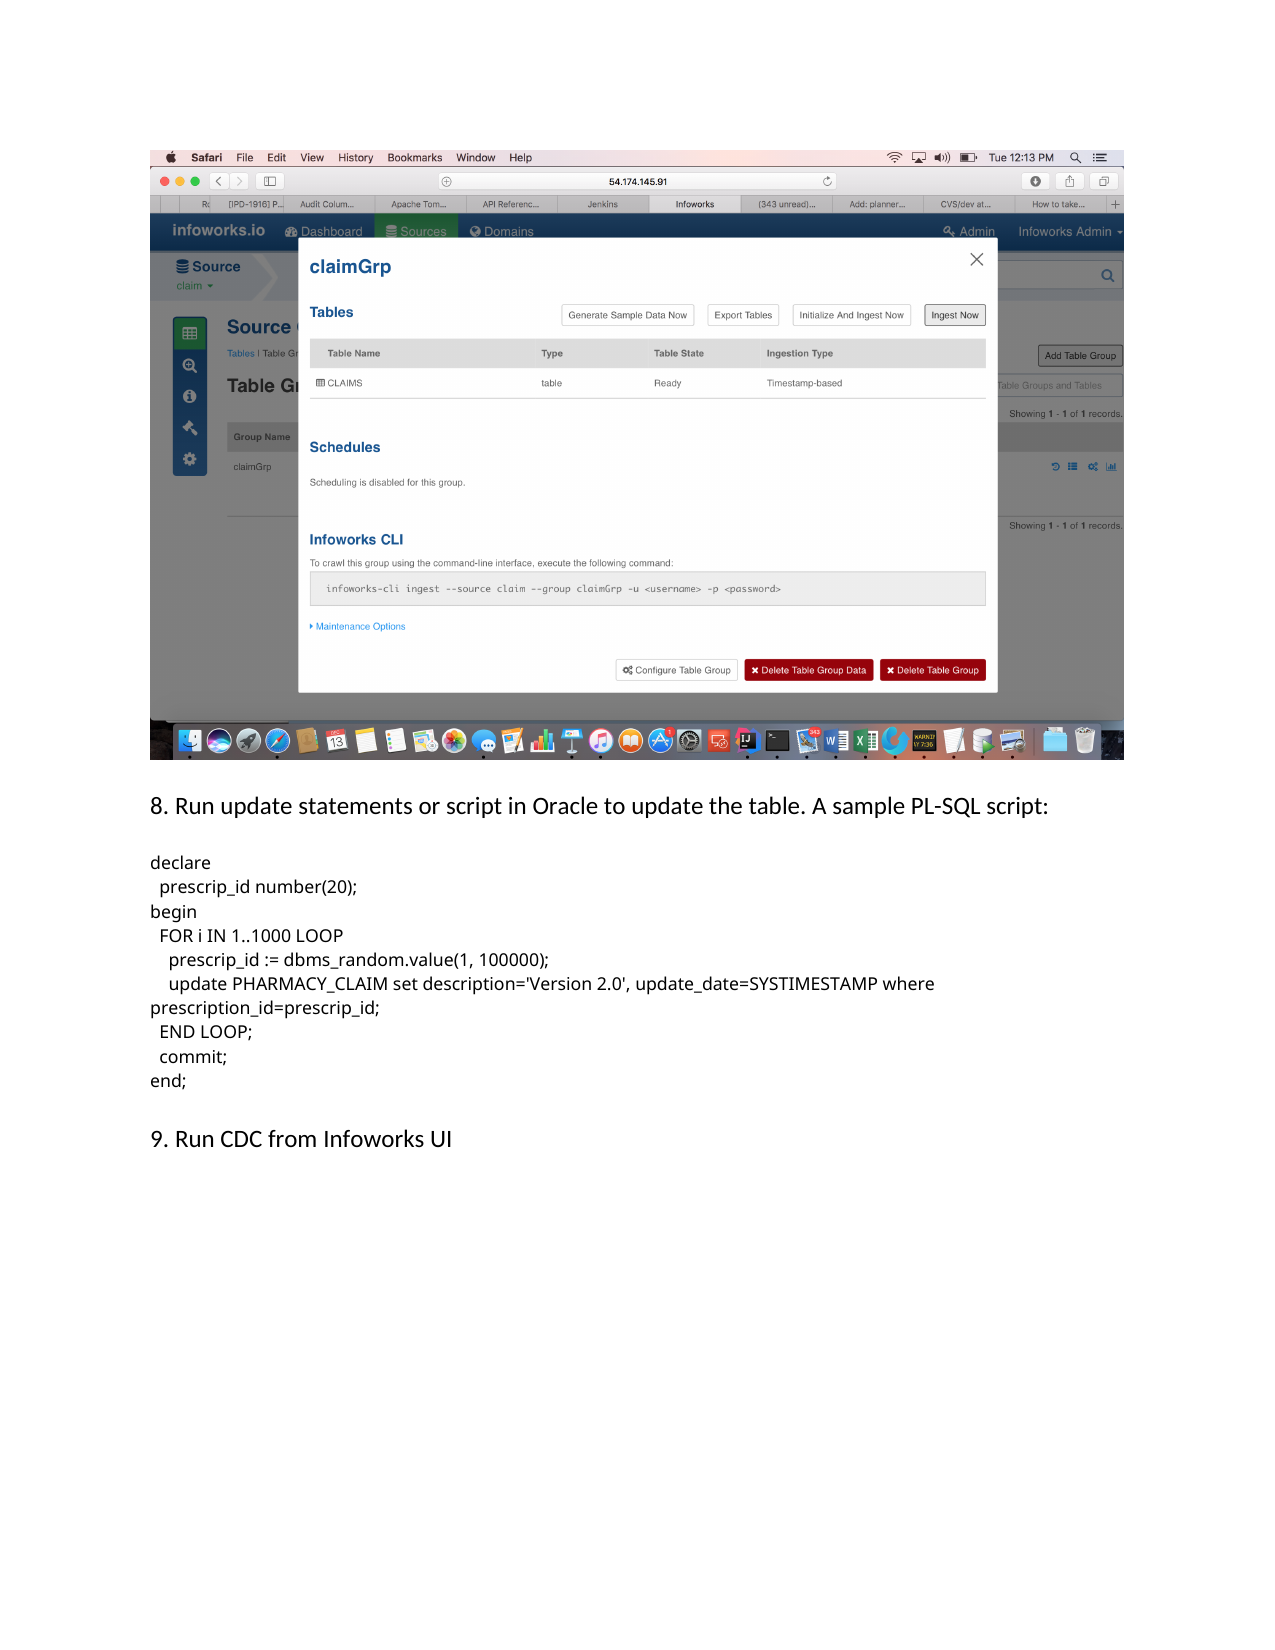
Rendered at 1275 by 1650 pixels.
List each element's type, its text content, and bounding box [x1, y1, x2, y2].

text declare [150, 851, 1125, 875]
text end; [150, 1068, 1125, 1092]
text 8. Run update statements or script in Oracle to update the table. A sample PL-SQL script: [150, 790, 1125, 820]
text END LOOP; [150, 1020, 1125, 1044]
text FOR i IN 1..1000 LOOP [150, 923, 1125, 947]
text begin [150, 899, 1125, 923]
text prescrip_id number(20); [150, 875, 1125, 899]
text commit; [150, 1044, 1125, 1068]
text prescrip_id := dbms_random.value(1, 100000); [150, 947, 1125, 972]
text 9. Run CDC from Infoworks UI [150, 1123, 1125, 1153]
picture [150, 150, 1124, 760]
text update PHARMACY_CLAIM set description='Version 2.0', update_date=SYSTIMESTAMP where prescription_id=prescrip_id; [150, 972, 1125, 1020]
